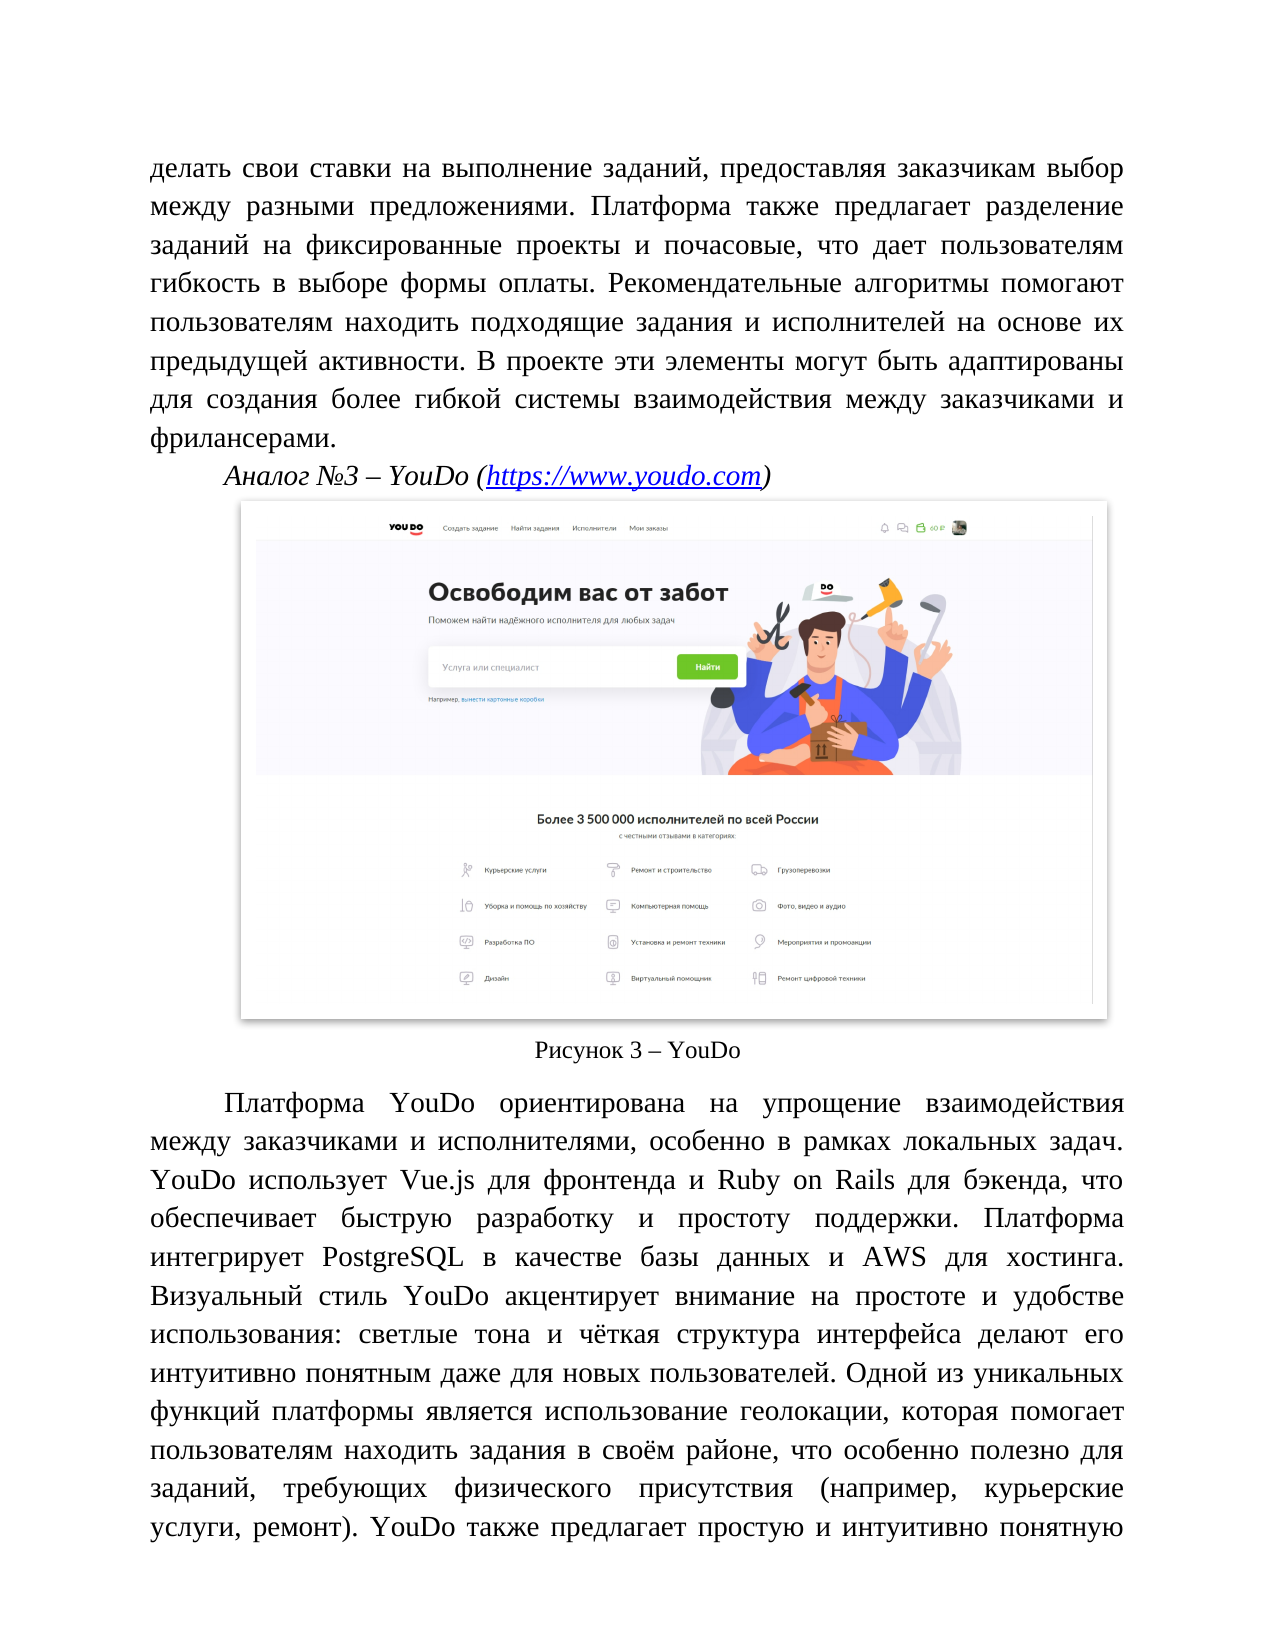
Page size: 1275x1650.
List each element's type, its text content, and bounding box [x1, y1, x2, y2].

text Рисунок 3 – YouDo [150, 1035, 1125, 1064]
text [150, 1085, 1125, 1542]
picture [256, 516, 1093, 1004]
text Аналог №3 – YouDo (https://www.youdo.com) [150, 458, 1125, 492]
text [150, 150, 1125, 453]
